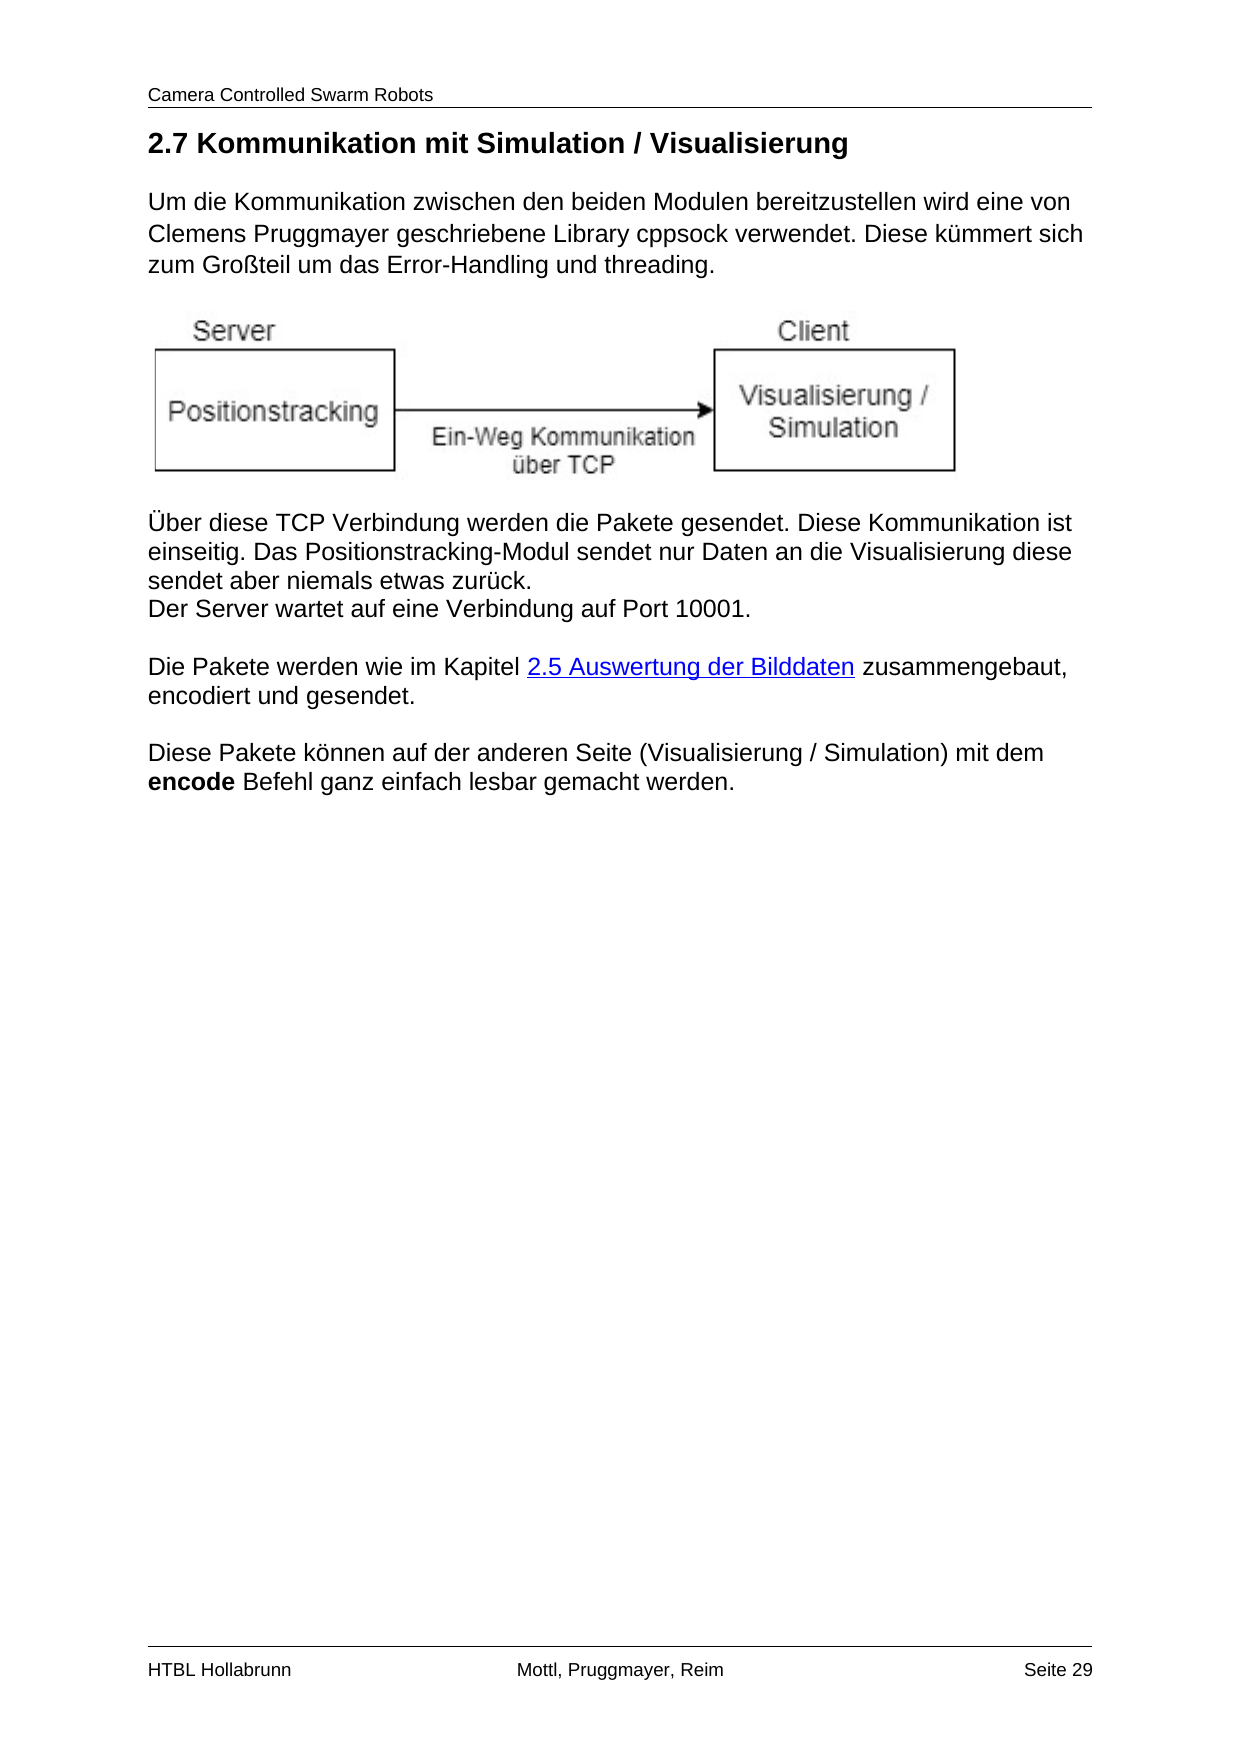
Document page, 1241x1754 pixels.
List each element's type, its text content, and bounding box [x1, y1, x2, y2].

picture [154, 310, 958, 480]
text Der Server wartet auf eine Verbindung auf Port 10001. [148, 594, 1092, 623]
text Über diese TCP Verbindung werden die Pakete gesendet. Diese Kommunikation ist einseitig. Das Positionstracking-Modul sendet nur Daten an die Visualisierung diese sendet aber niemals etwas zurück. [148, 508, 1092, 594]
text Diese Pakete können auf der anderen Seite (Visualisierung / Simulation) mit dem encode Befehl ganz einfach lesbar gemacht werden. [148, 738, 1092, 796]
subtitle Kommunikation mit Simulation / Visualisierung [148, 126, 1092, 160]
text Die Pakete werden wie im Kapitel 2.5 Auswertung der Bilddaten zusammengebaut, encodiert und gesendet. [148, 652, 1092, 709]
text Um die Kommunikation zwischen den beiden Modulen bereitzustellen wird eine von Clemens Pruggmayer geschriebene Library cppsock verwendet. Diese kümmert sich zum Großteil um das Error-Handling und threading. [148, 185, 1092, 279]
